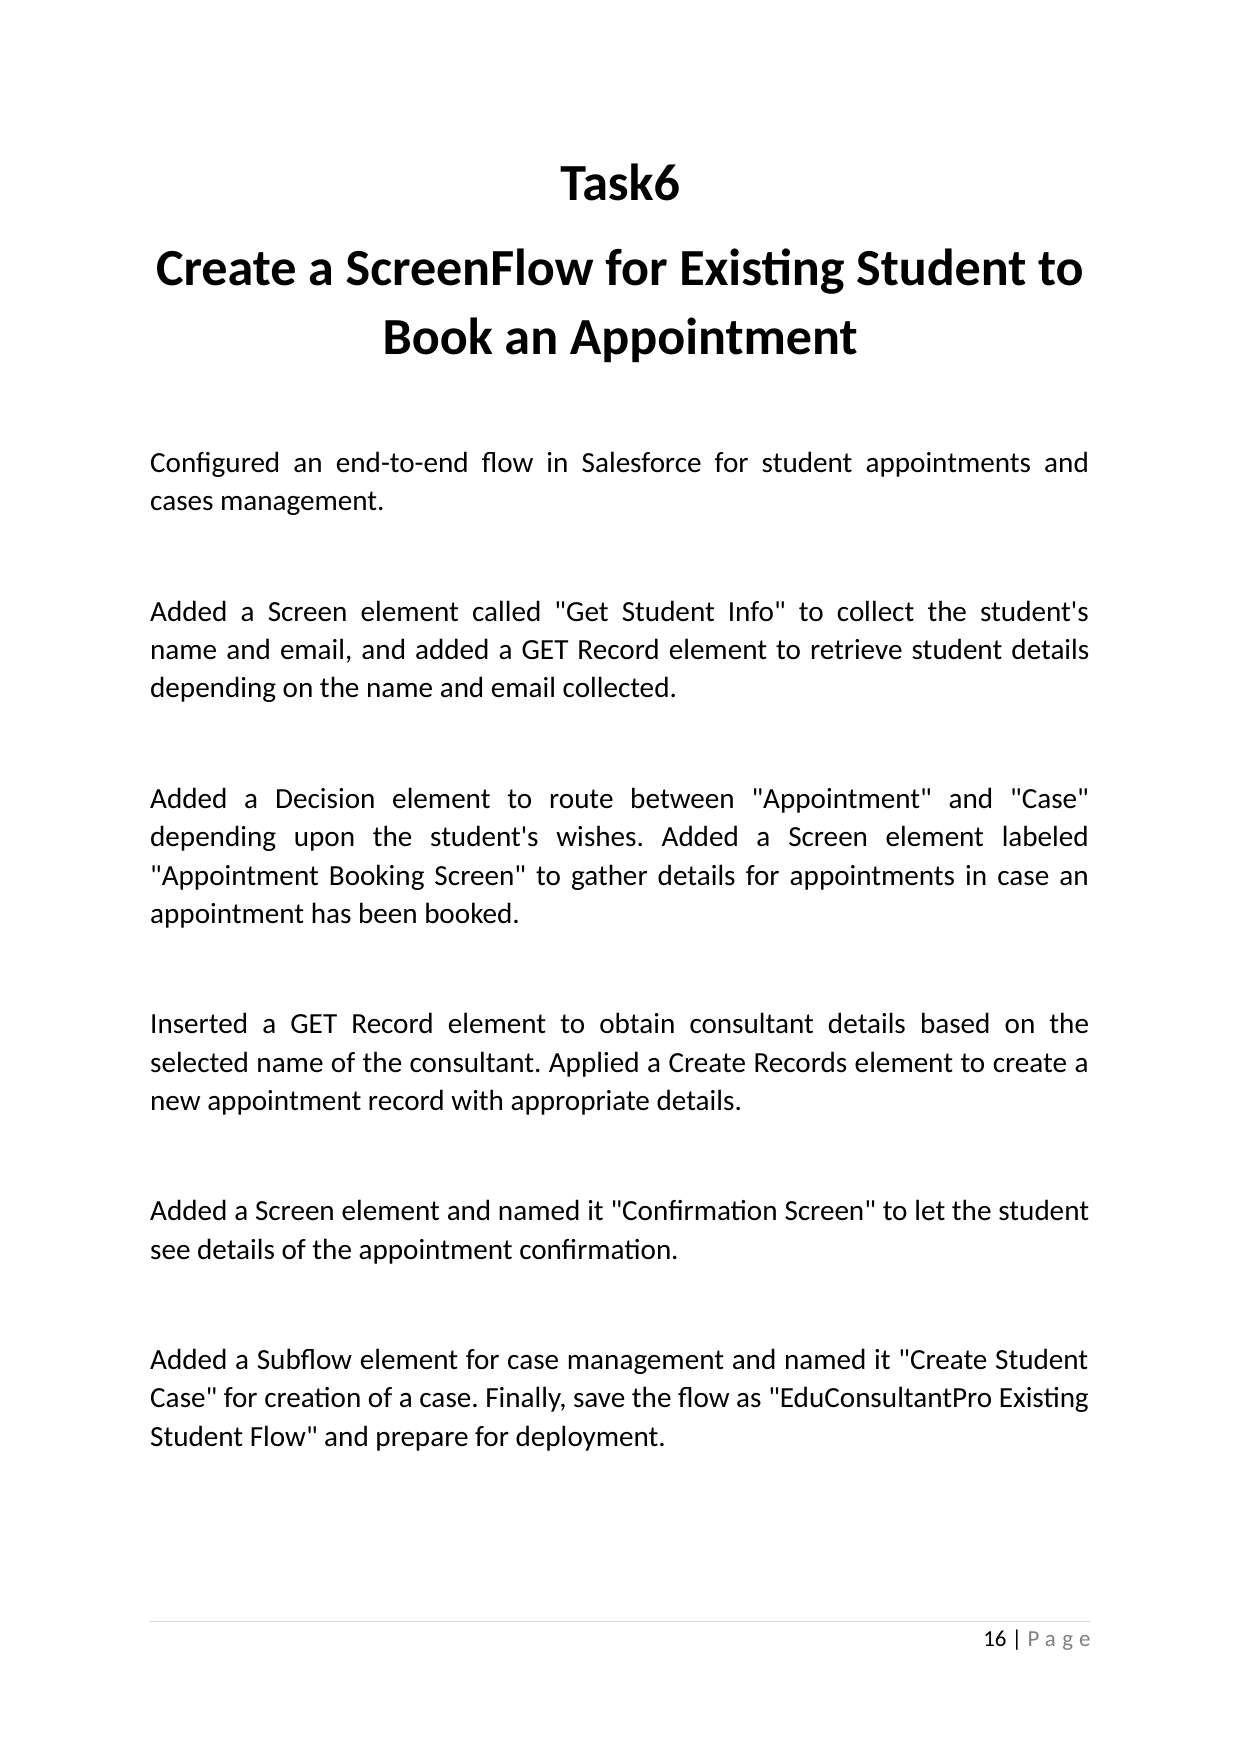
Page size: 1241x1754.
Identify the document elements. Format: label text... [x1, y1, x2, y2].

text Added a Decision element to route between "Appointment" and "Case" depending upon the student's wishes. Added a Screen element labeled "Appointment Booking Screen" to gather details for appointments in case an appointment has been booked. [150, 780, 1090, 931]
text Inserted a GET Record element to obtain consultant details based on the selected name of the consultant. Applied a Create Records element to create a new appointment record with appropriate details. [150, 1005, 1090, 1118]
text Added a Screen element called "Get Student Info" to collect the student's name and email, and added a GET Record element to retrieve student details depending on the name and email collected. [150, 593, 1090, 705]
text Configured an end-to-end flow in Salesforce for student appointments and cases management. [150, 444, 1090, 518]
text Create a ScreenFlow for Existing Student to Book an Appointment [150, 235, 1090, 367]
text Added a Subflow element for case management and named it "Create Student Case" for creation of a case. Finally, save the flow as "EduConsultantPro Existing Student Flow" and prepare for deployment. [150, 1341, 1090, 1453]
text Task6 [150, 150, 1090, 213]
text Added a Screen element and named it "Confirmation Screen" to let the student see details of the appointment confirmation. [150, 1192, 1090, 1266]
